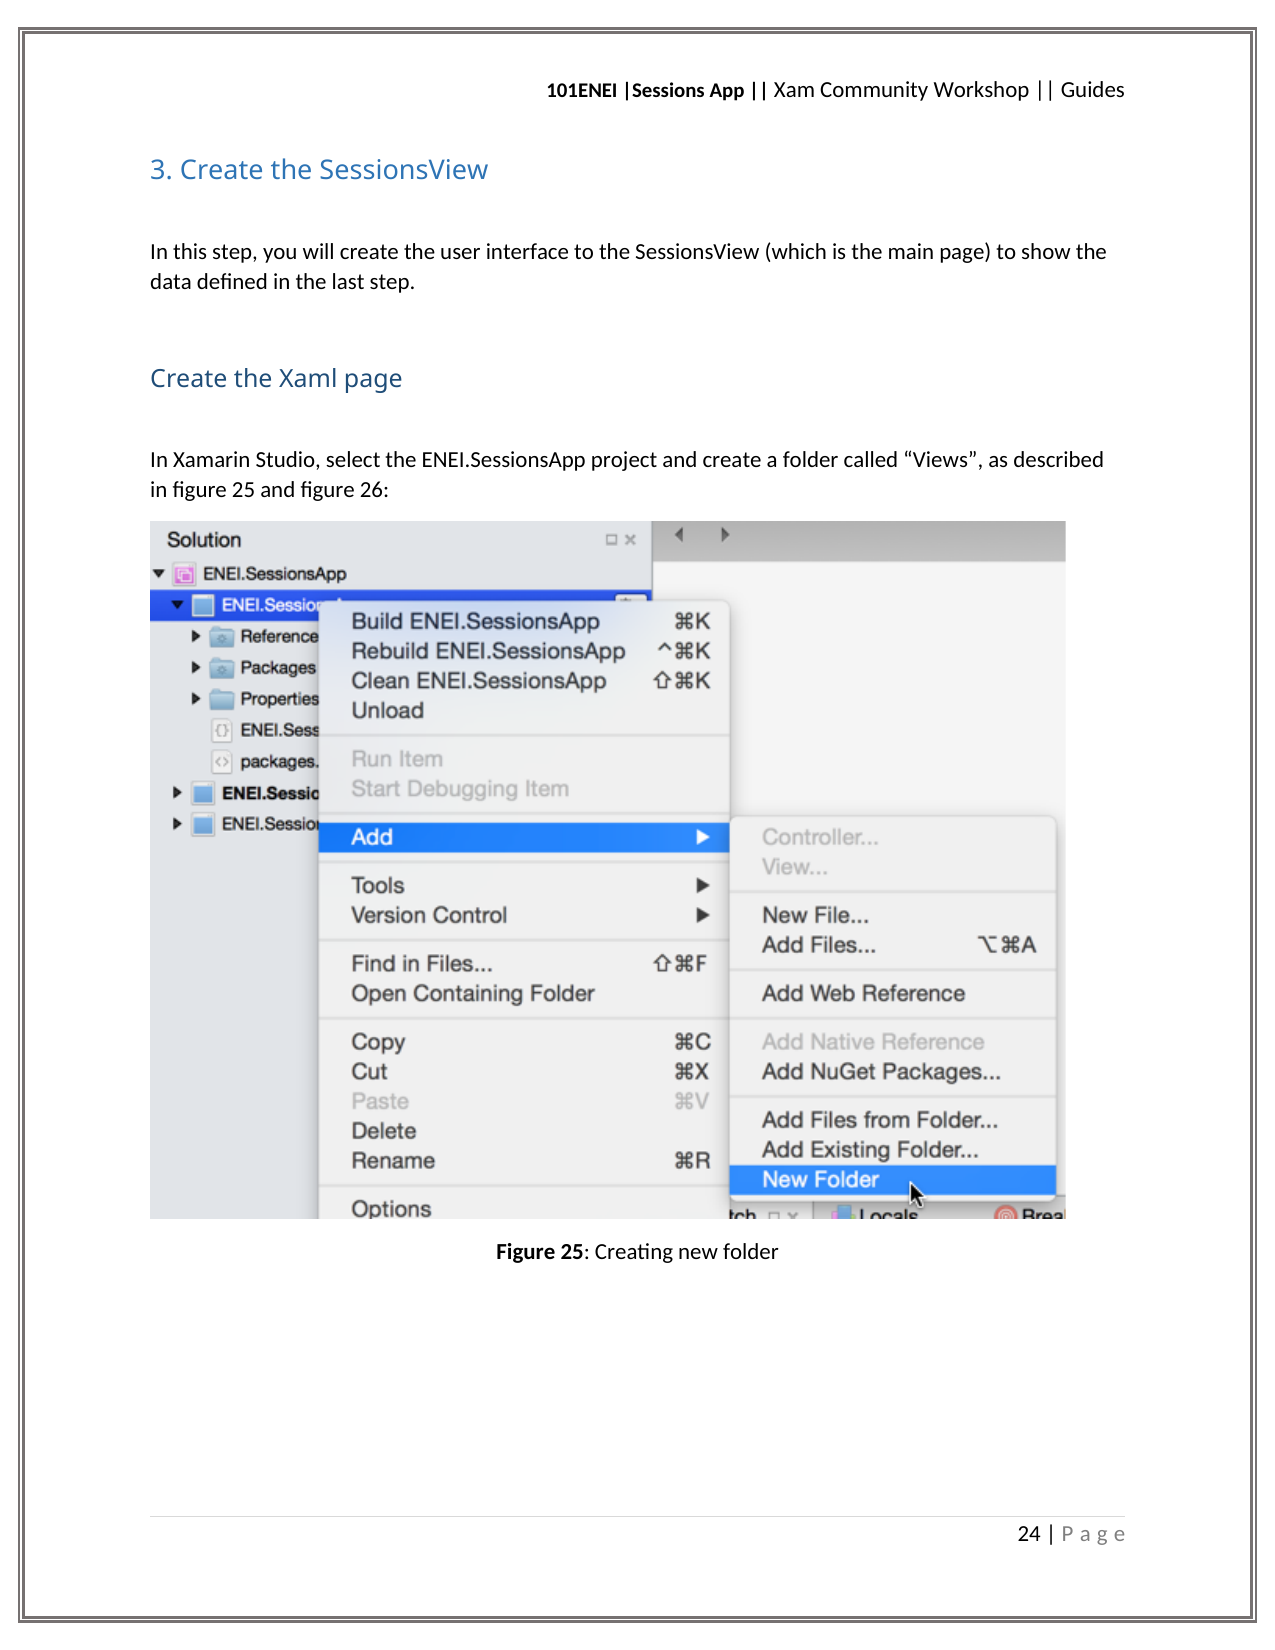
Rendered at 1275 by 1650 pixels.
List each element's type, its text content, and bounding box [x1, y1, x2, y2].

subtitle 3. Create the SessionsView [150, 150, 1125, 187]
text Figure 25: Creating new folder [150, 1237, 1125, 1266]
picture [150, 521, 1066, 1219]
text In this step, you will create the user interface to the SessionsView (which is the main page) to show the data defined in the last step. [150, 237, 1125, 295]
text In Xamarin Studio, select the ENEI.SessionsApp project and create a folder called “Views”, as described in figure 25 and figure 26: [150, 445, 1125, 503]
subtitle Create the Xaml page [150, 361, 1125, 395]
